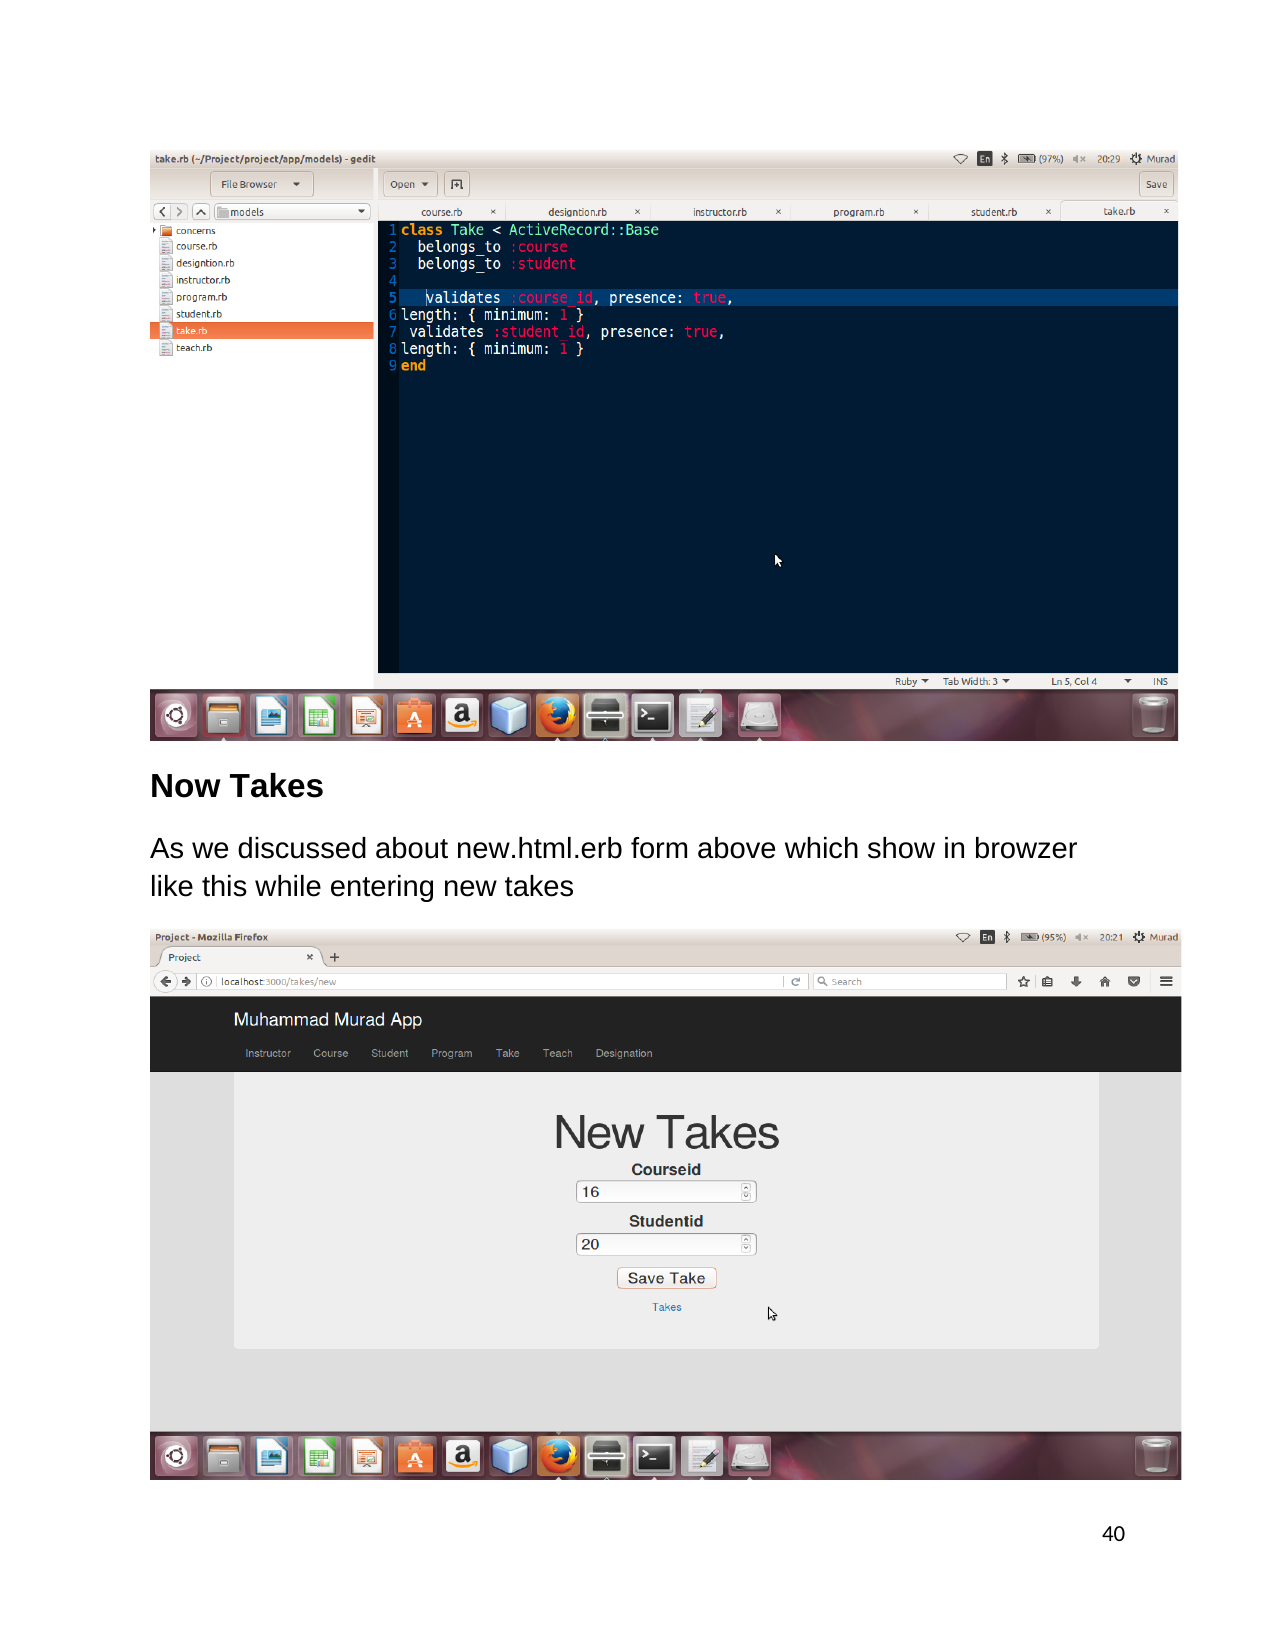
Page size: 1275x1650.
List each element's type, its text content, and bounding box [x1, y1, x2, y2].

picture [150, 928, 1182, 1480]
picture [150, 150, 1179, 741]
text Now Takes [150, 766, 1125, 804]
text As we discussed about new.html.erb form above which show in browzer like this while entering new takes [150, 831, 1125, 903]
